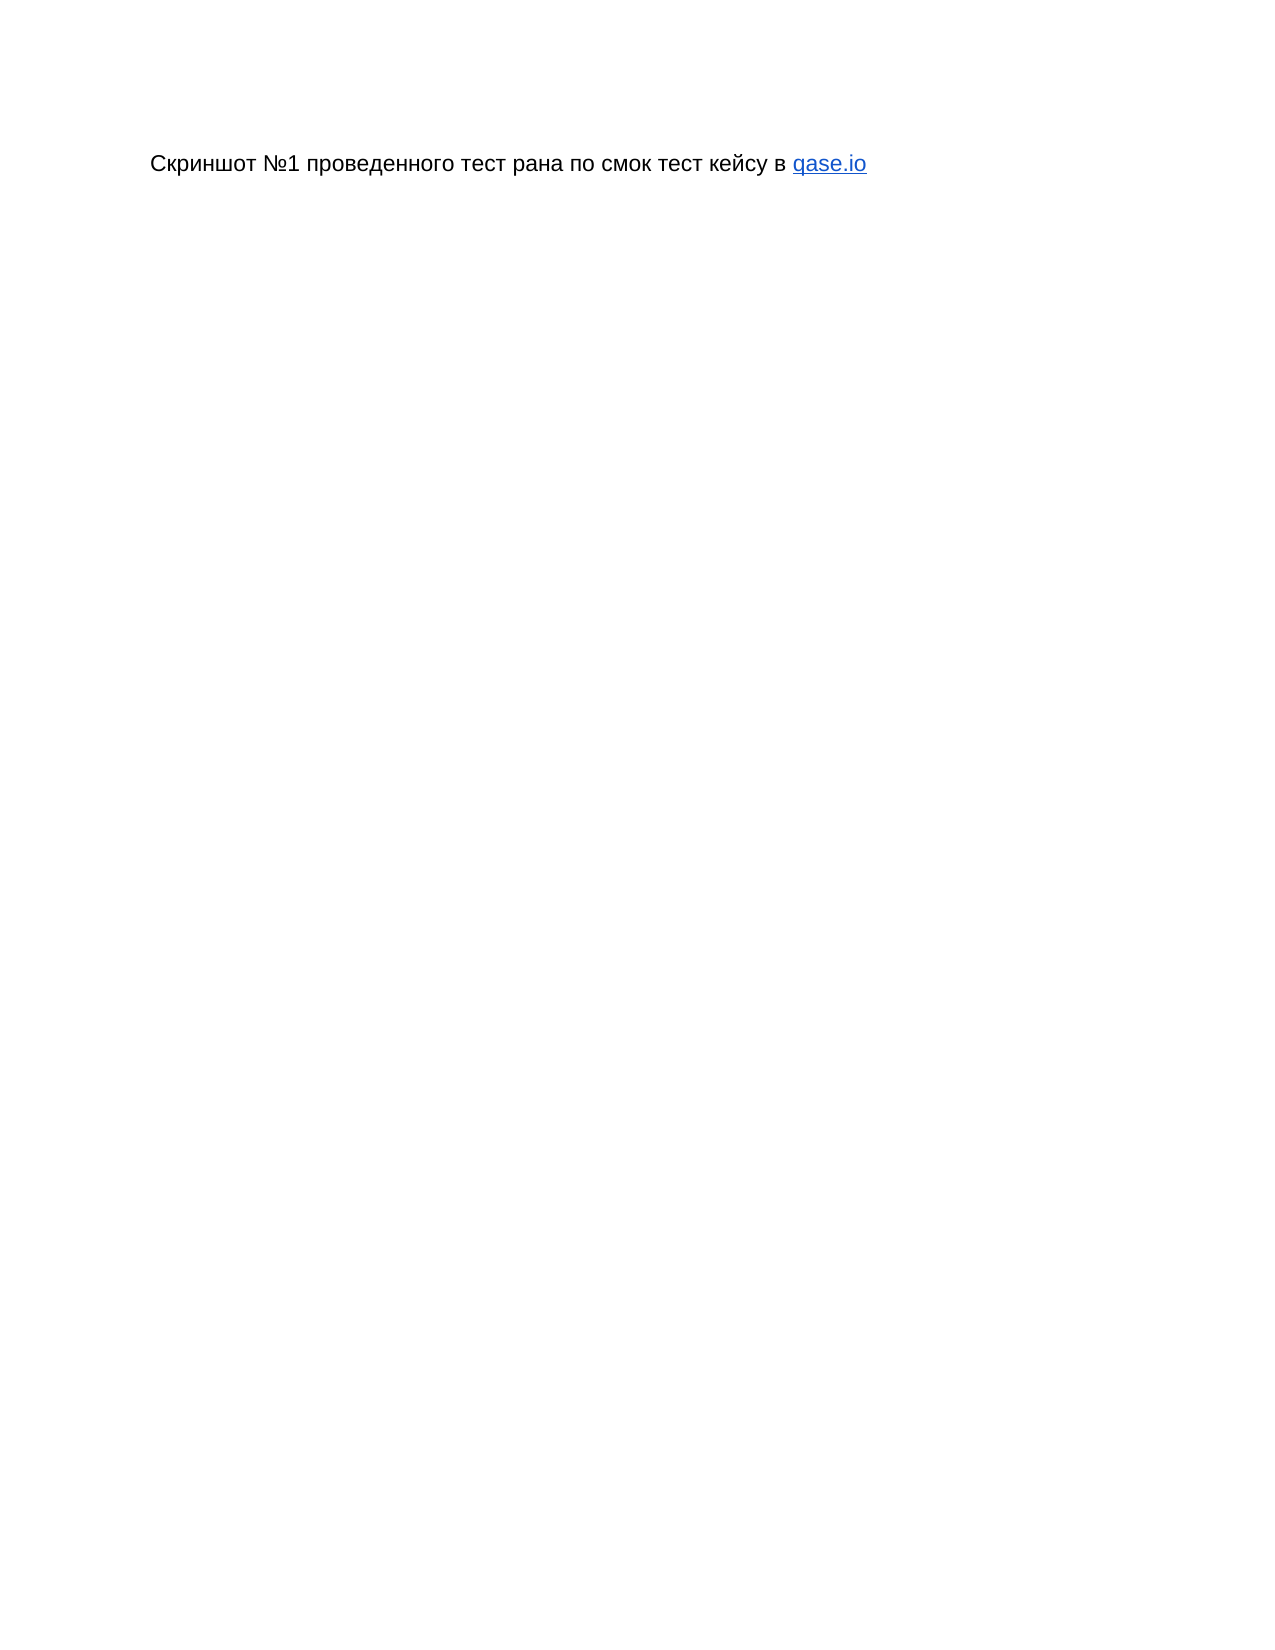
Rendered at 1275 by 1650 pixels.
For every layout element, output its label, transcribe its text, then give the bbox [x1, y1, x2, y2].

text Скриншот №1 проведенного тест рана по смок тест кейсу в qase.io [150, 150, 1125, 176]
